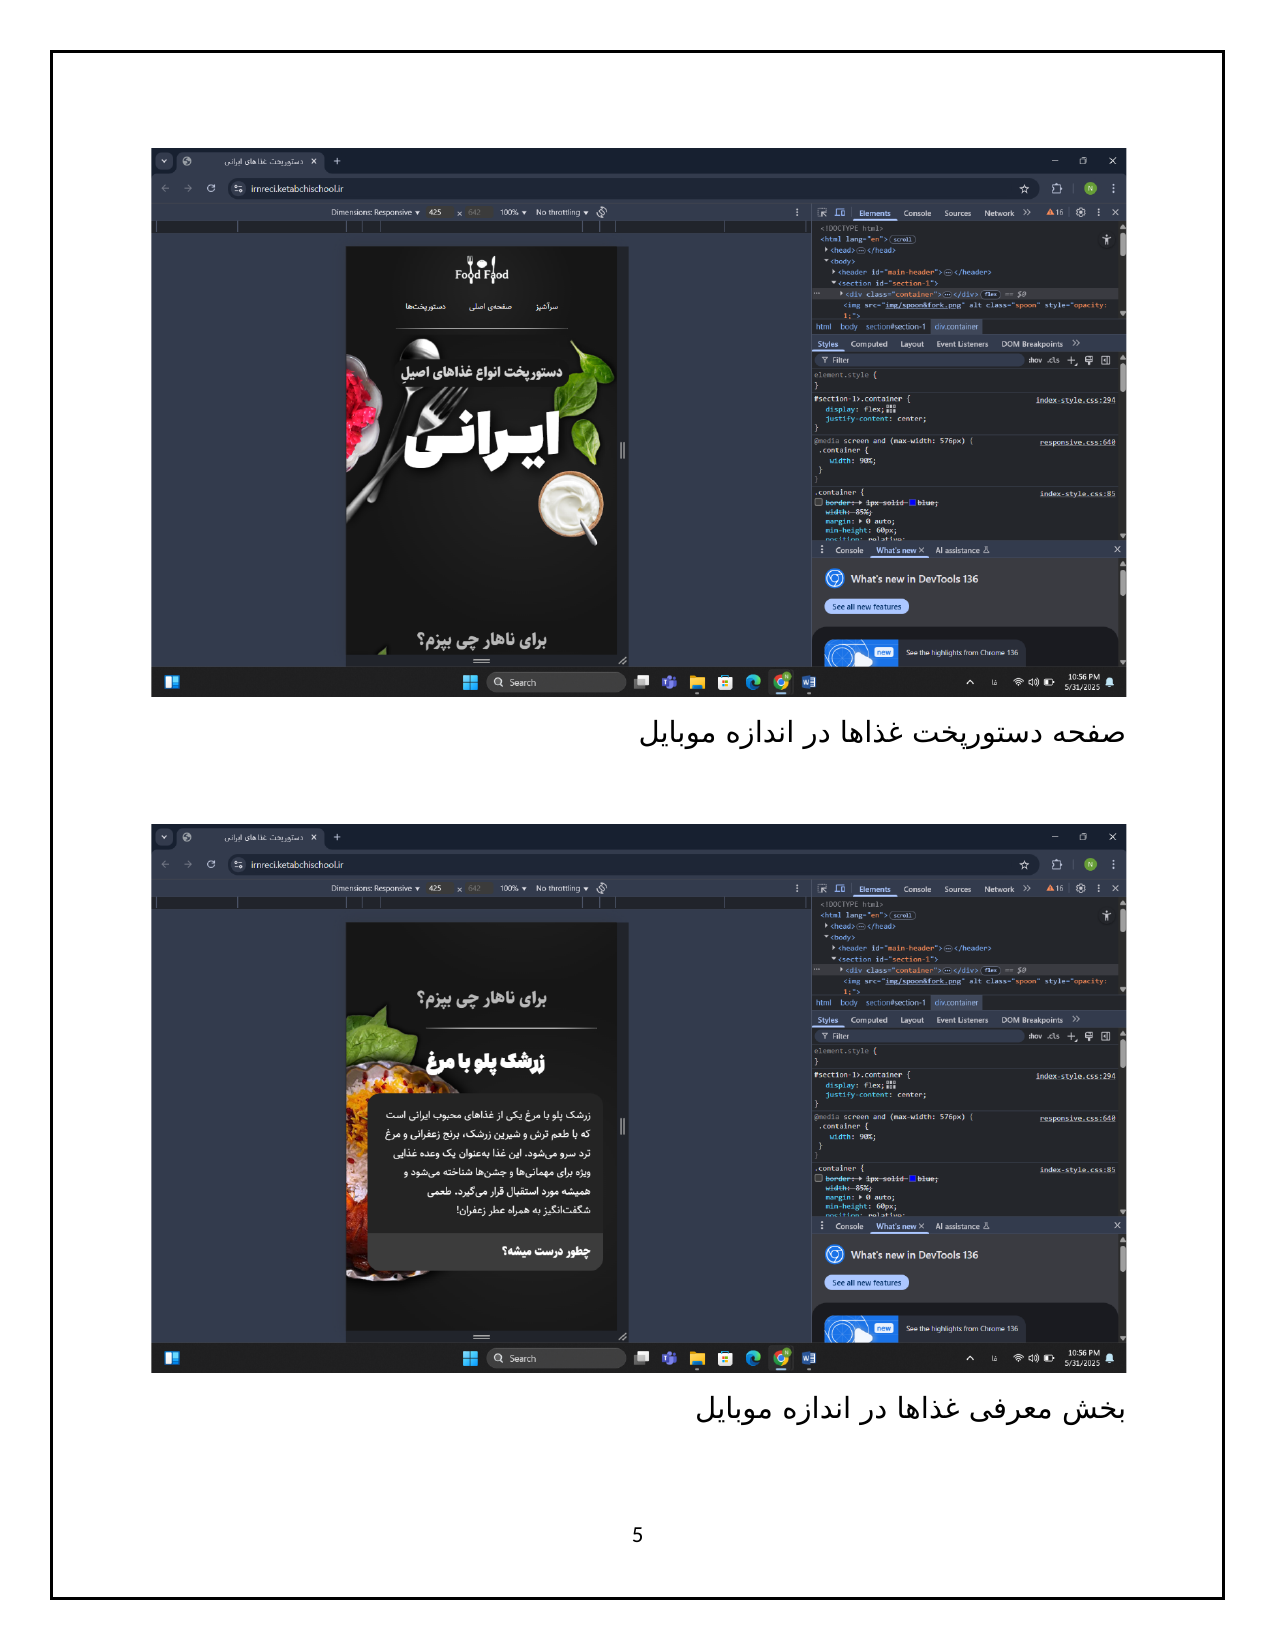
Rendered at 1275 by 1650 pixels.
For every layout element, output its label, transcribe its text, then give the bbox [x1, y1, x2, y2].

text صفحه دستورپخت غذاها در اندازه موبایل [148, 716, 1126, 750]
picture [151, 824, 1127, 1373]
picture [151, 148, 1127, 697]
text بخش معرفی غذاها در اندازه موبایل [148, 1392, 1126, 1426]
